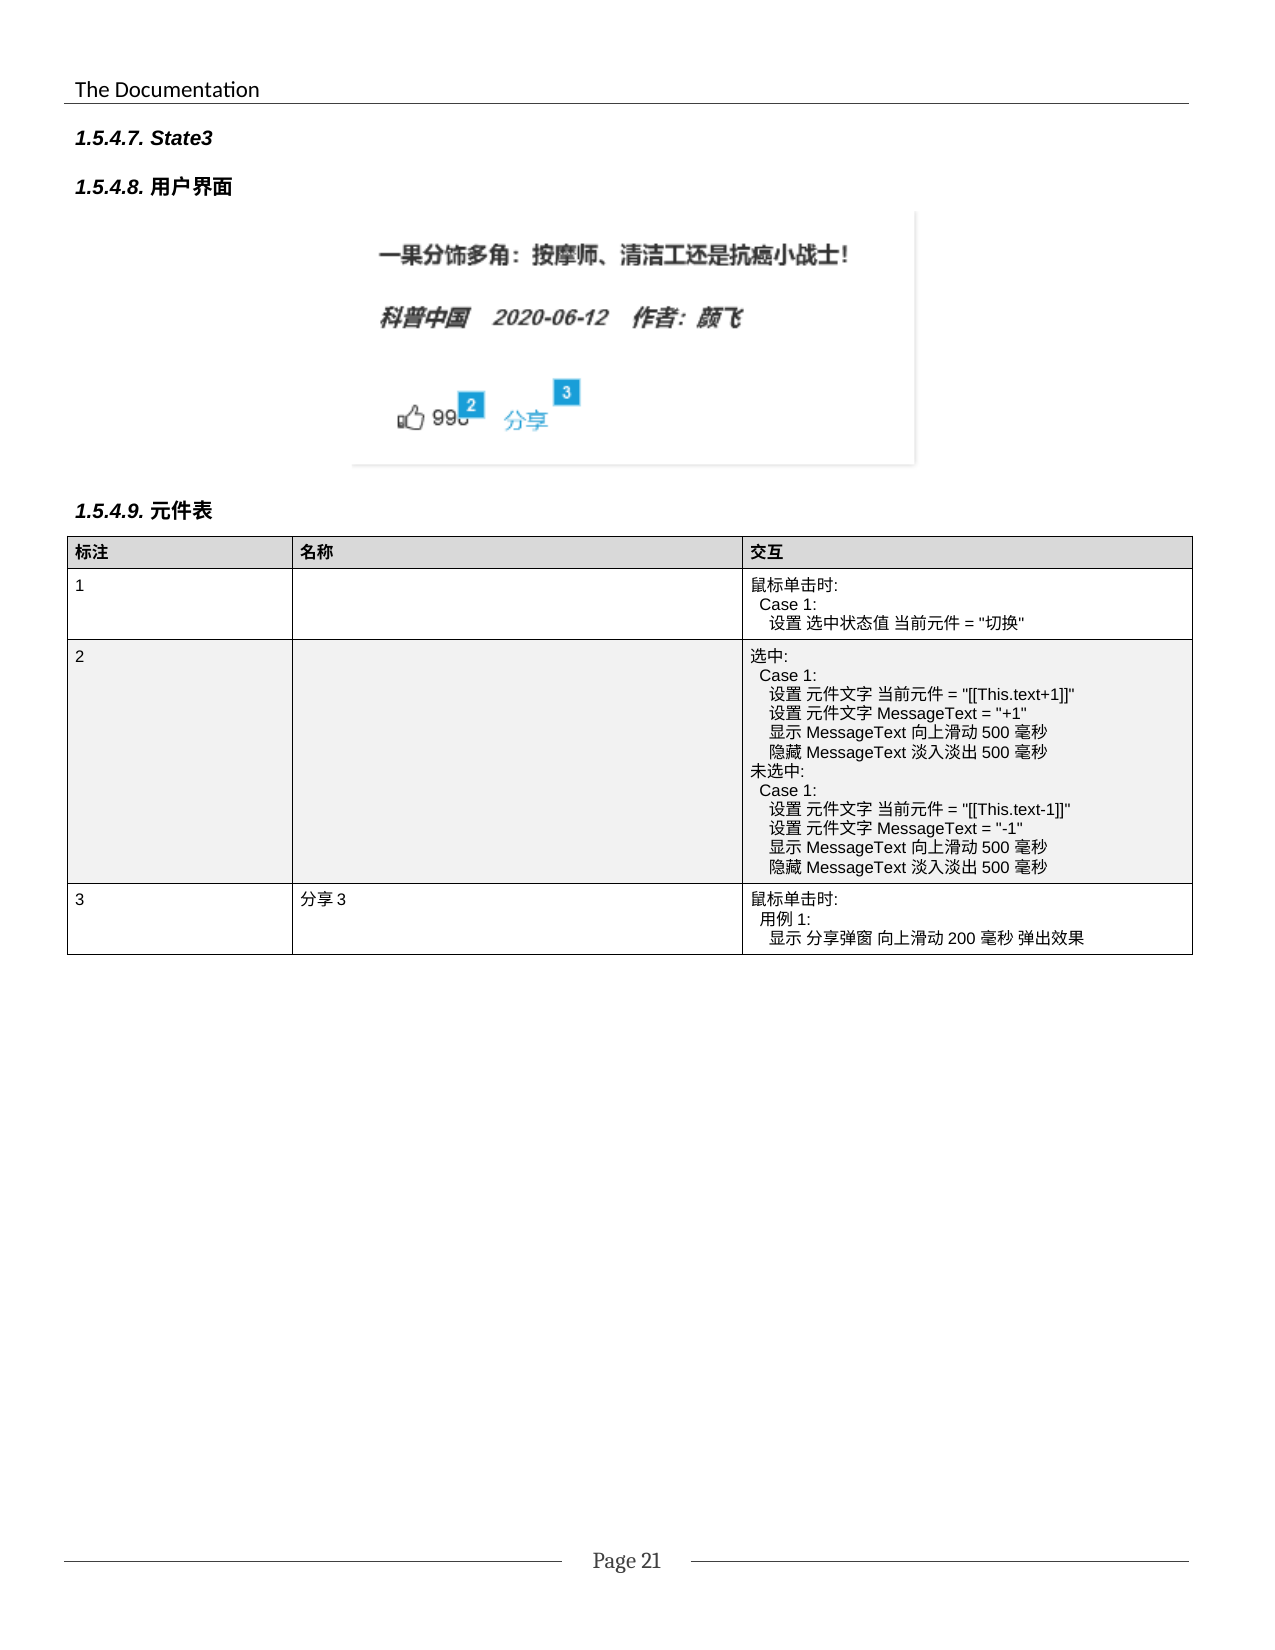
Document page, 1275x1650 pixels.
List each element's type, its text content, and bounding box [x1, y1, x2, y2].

table_cell 鼠标单击时: 用例 1: 显示 分享弹窗 向上滑动 200 毫秒 弹出效果 [743, 884, 1192, 954]
table_cell 2 [68, 640, 292, 883]
table_header 标注 [68, 537, 292, 568]
table_cell 1 [68, 569, 292, 639]
subtitle 用户界面 [75, 175, 1200, 199]
table_cell 分享3 [293, 884, 742, 954]
table_header 交互 [743, 537, 1192, 568]
table_cell [293, 640, 742, 883]
table_header 名称 [293, 537, 742, 568]
table_cell 选中: Case 1: 设置 元件文字 当前元件 = "[[This.text+1]]" 设置 元件文字 MessageText = "+1" 显示 MessageText 向上滑动 500 毫秒 隐藏 MessageText 淡入淡出 500 毫秒 未选中: Case 1: 设置 元件文字 当前元件 = "[[This.text-1]]" 设置 元件文字 MessageText = "-1" 显示 MessageText 向上滑动 500 毫秒 隐藏 MessageText 淡入淡出 500 毫秒 [743, 640, 1192, 883]
table_cell 3 [68, 884, 292, 954]
subtitle State3 [75, 126, 1200, 150]
table_cell [293, 569, 742, 639]
subtitle 元件表 [75, 499, 1200, 523]
table_cell 鼠标单击时: Case 1: 设置 选中状态值 当前元件 = "切换" [743, 569, 1192, 639]
